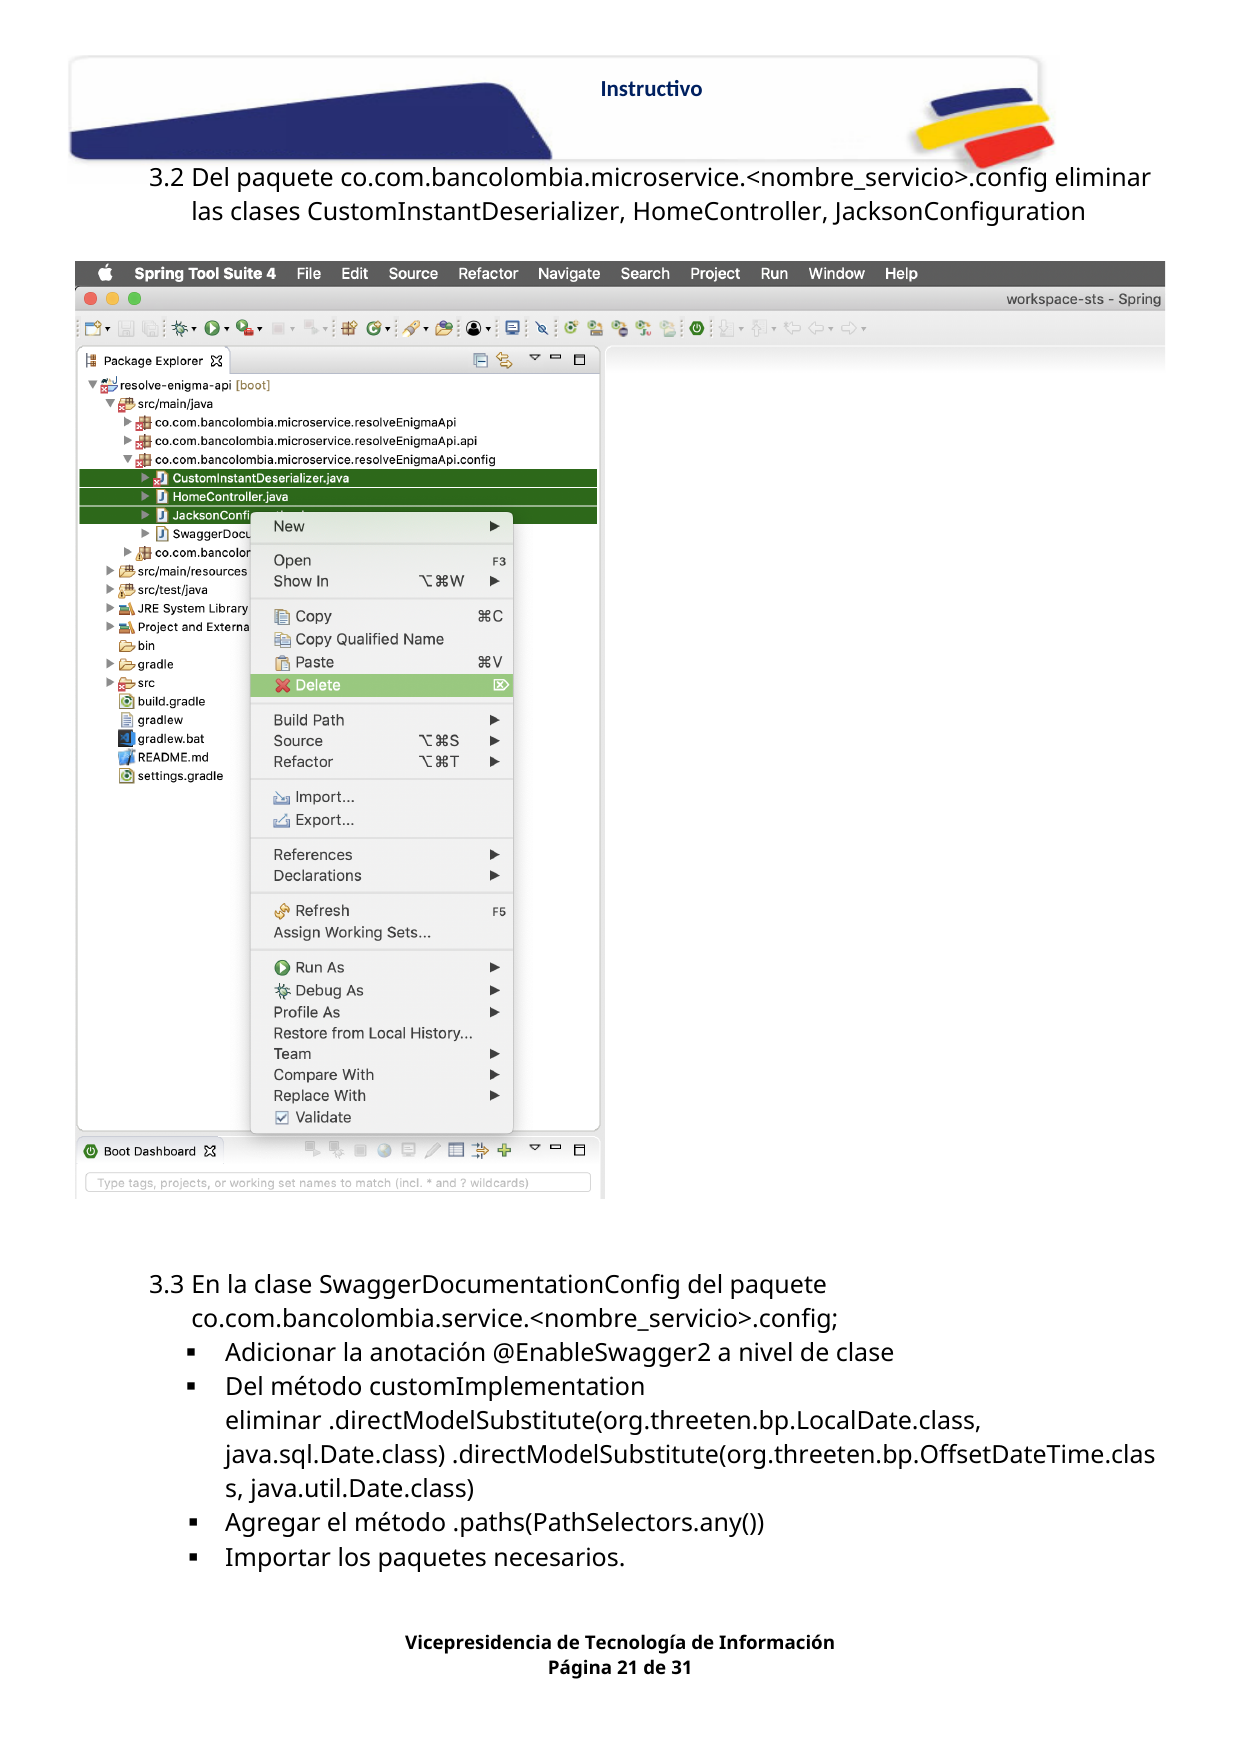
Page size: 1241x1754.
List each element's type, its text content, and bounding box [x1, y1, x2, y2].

picture [75, 261, 1166, 1199]
list Agregar el método .paths(PathSelectors.any()) [187, 1505, 1165, 1539]
list Del paquete co.com.bancolombia.microservice.<nombre_servicio>.config eliminar las clases CustomInstantDeserializer, HomeController, JacksonConfiguration [149, 159, 1165, 227]
picture [67, 55, 1061, 184]
list Del método customImplementation eliminar .directModelSubstitute(org.threeten.bp.LocalDate.class, java.sql.Date.class) .directModelSubstitute(org.threeten.bp.OffsetDateTime.class, java.util.Date.class) [185, 1369, 1165, 1505]
list Adicionar la anotación @EnableSwagger2 a nivel de clase [185, 1335, 1165, 1369]
list Importar los paquetes necesarios. [187, 1539, 1165, 1573]
list En la clase SwaggerDocumentationConfig del paquete co.com.bancolombia.service.<nombre_servicio>.config; [149, 1267, 1165, 1335]
